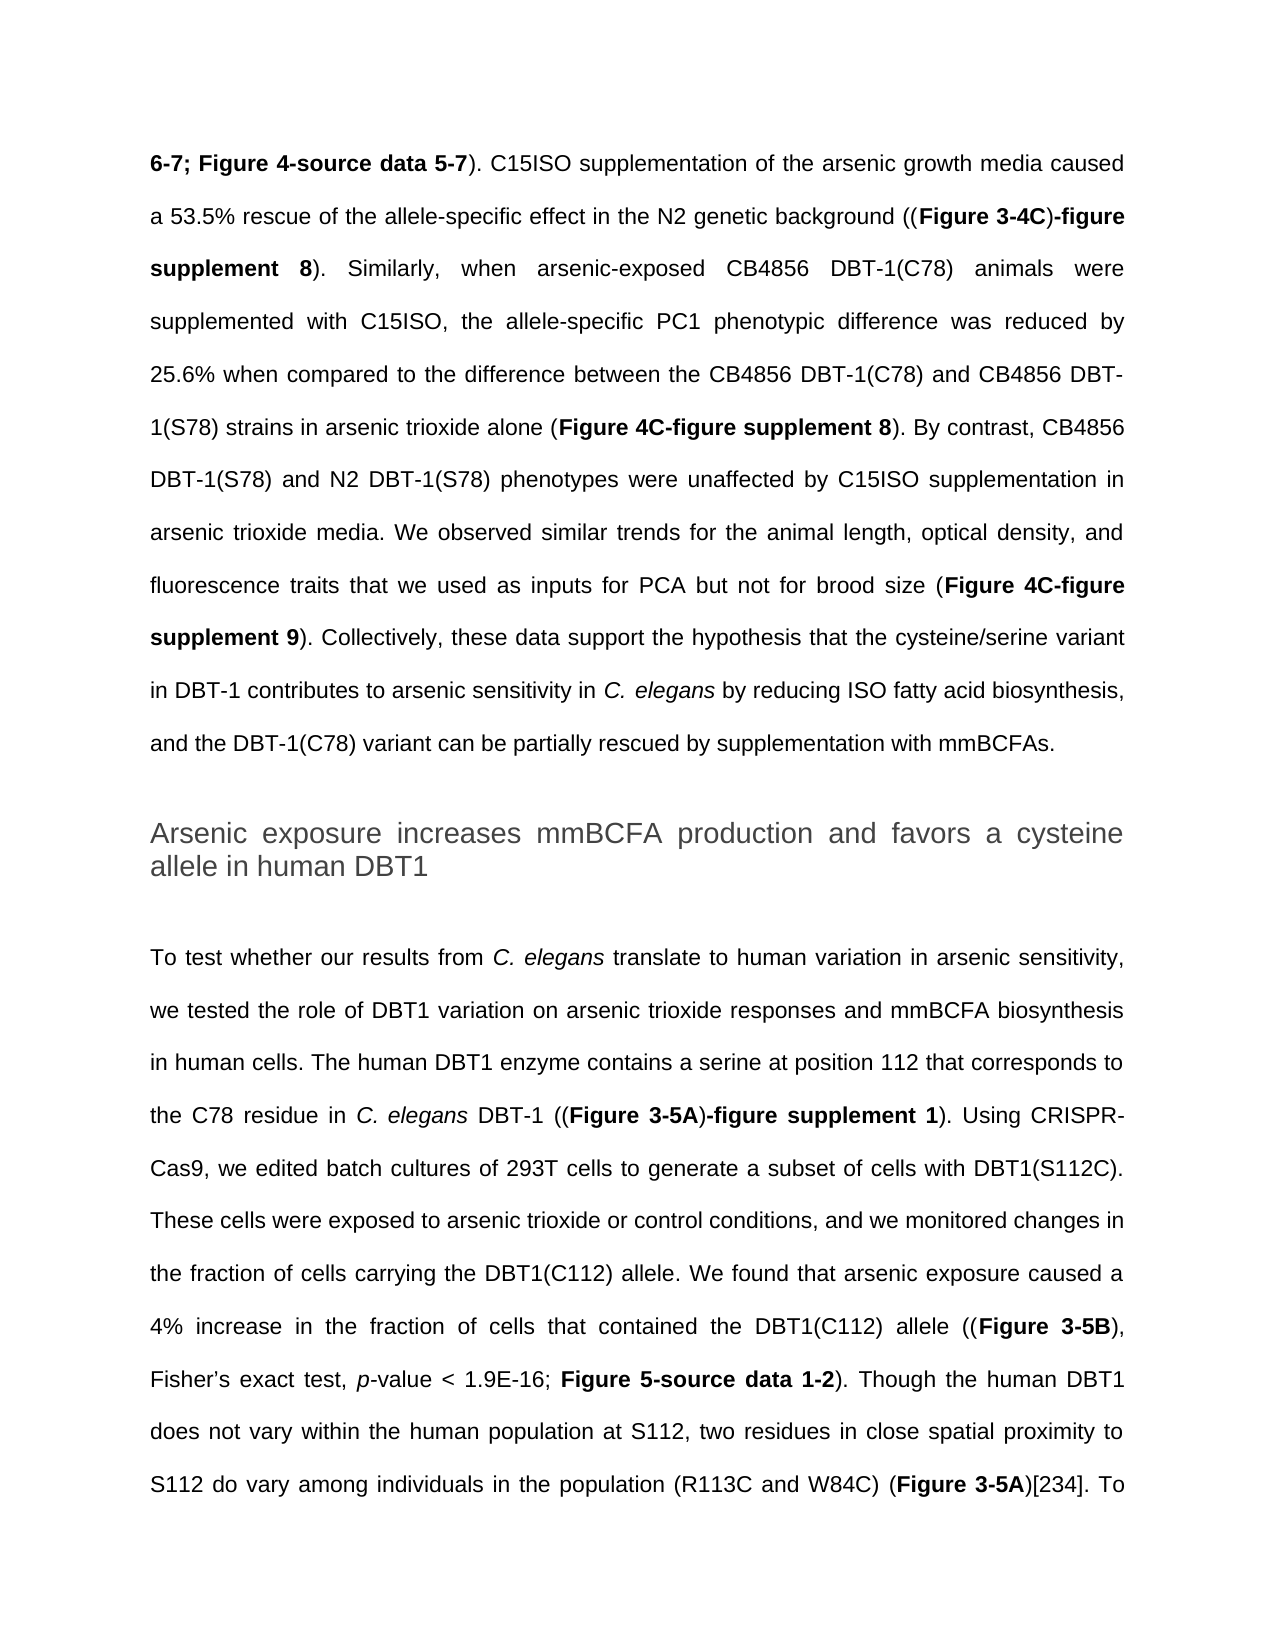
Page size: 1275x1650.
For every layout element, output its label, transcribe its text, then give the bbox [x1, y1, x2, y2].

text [150, 150, 1125, 756]
subtitle Arsenic exposure increases mmBCFA production and favors a cysteine allele in human DBT1 [150, 816, 1125, 883]
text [150, 1445, 1125, 1497]
